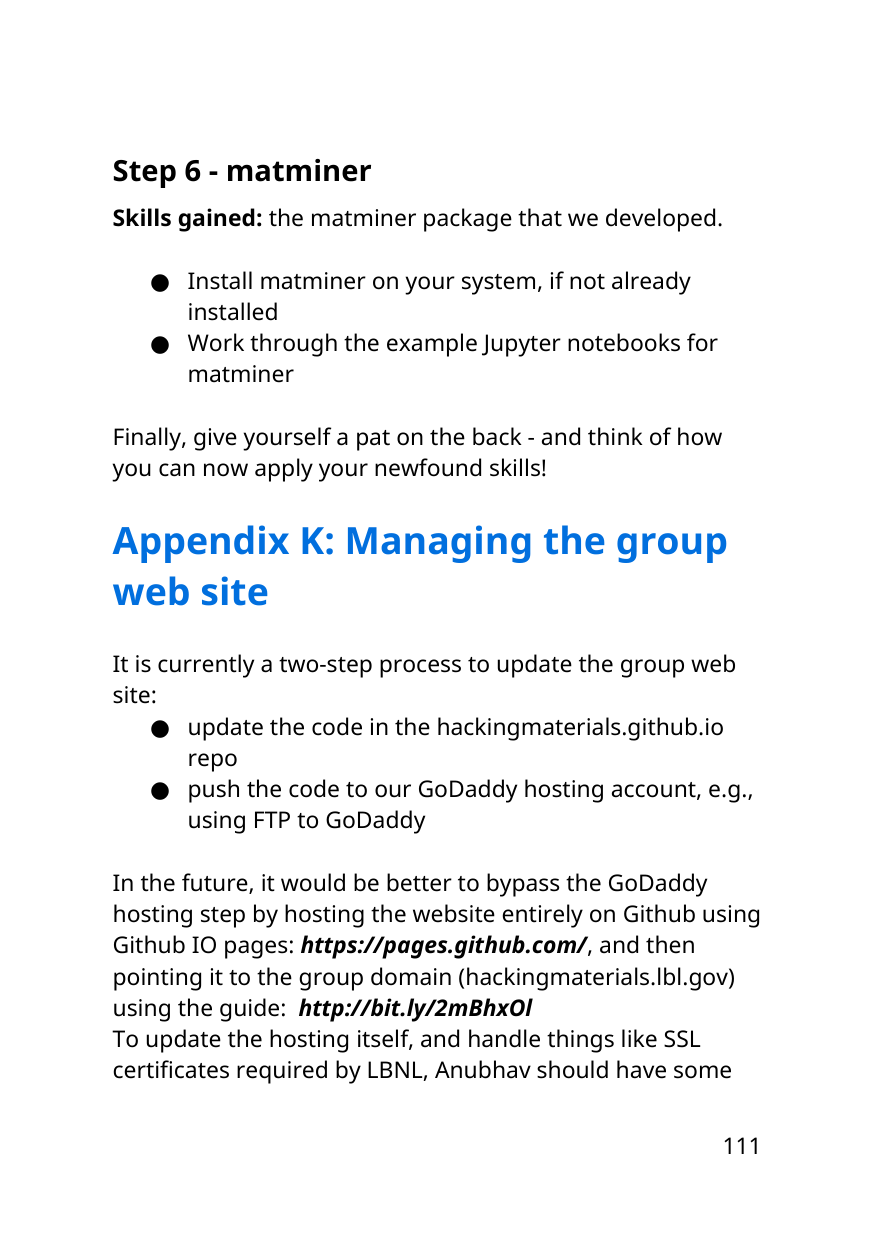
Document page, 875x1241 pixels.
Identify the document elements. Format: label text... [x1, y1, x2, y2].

list Work through the example Jupyter notebooks for matminer [150, 327, 762, 390]
text Finally, give yourself a pat on the back - and think of how you can now apply your newfound skills! [112, 421, 762, 483]
text Skills gained: the matminer package that we developed. [112, 202, 762, 233]
list update the code in the hackingmaterials.github.io repo [150, 711, 762, 773]
list Install matminer on your system, if not already installed [150, 265, 762, 327]
text In the future, it would be better to bypass the GoDaddy hosting step by hosting the website entirely on Github using Github IO pages: https://pages.github.com/, and then pointing it to the group domain (hackingmaterials.lbl.gov) using the guide: http://bit.ly/2mBhxOl [112, 867, 762, 1023]
subtitle Step 6 - matminer [112, 150, 762, 190]
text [112, 1023, 762, 1086]
list push the code to our GoDaddy hosting account, e.g., using FTP to GoDaddy [150, 773, 762, 836]
subtitle Appendix K: Managing the group web site [112, 515, 762, 617]
text It is currently a two-step process to update the group web site: [112, 648, 762, 711]
